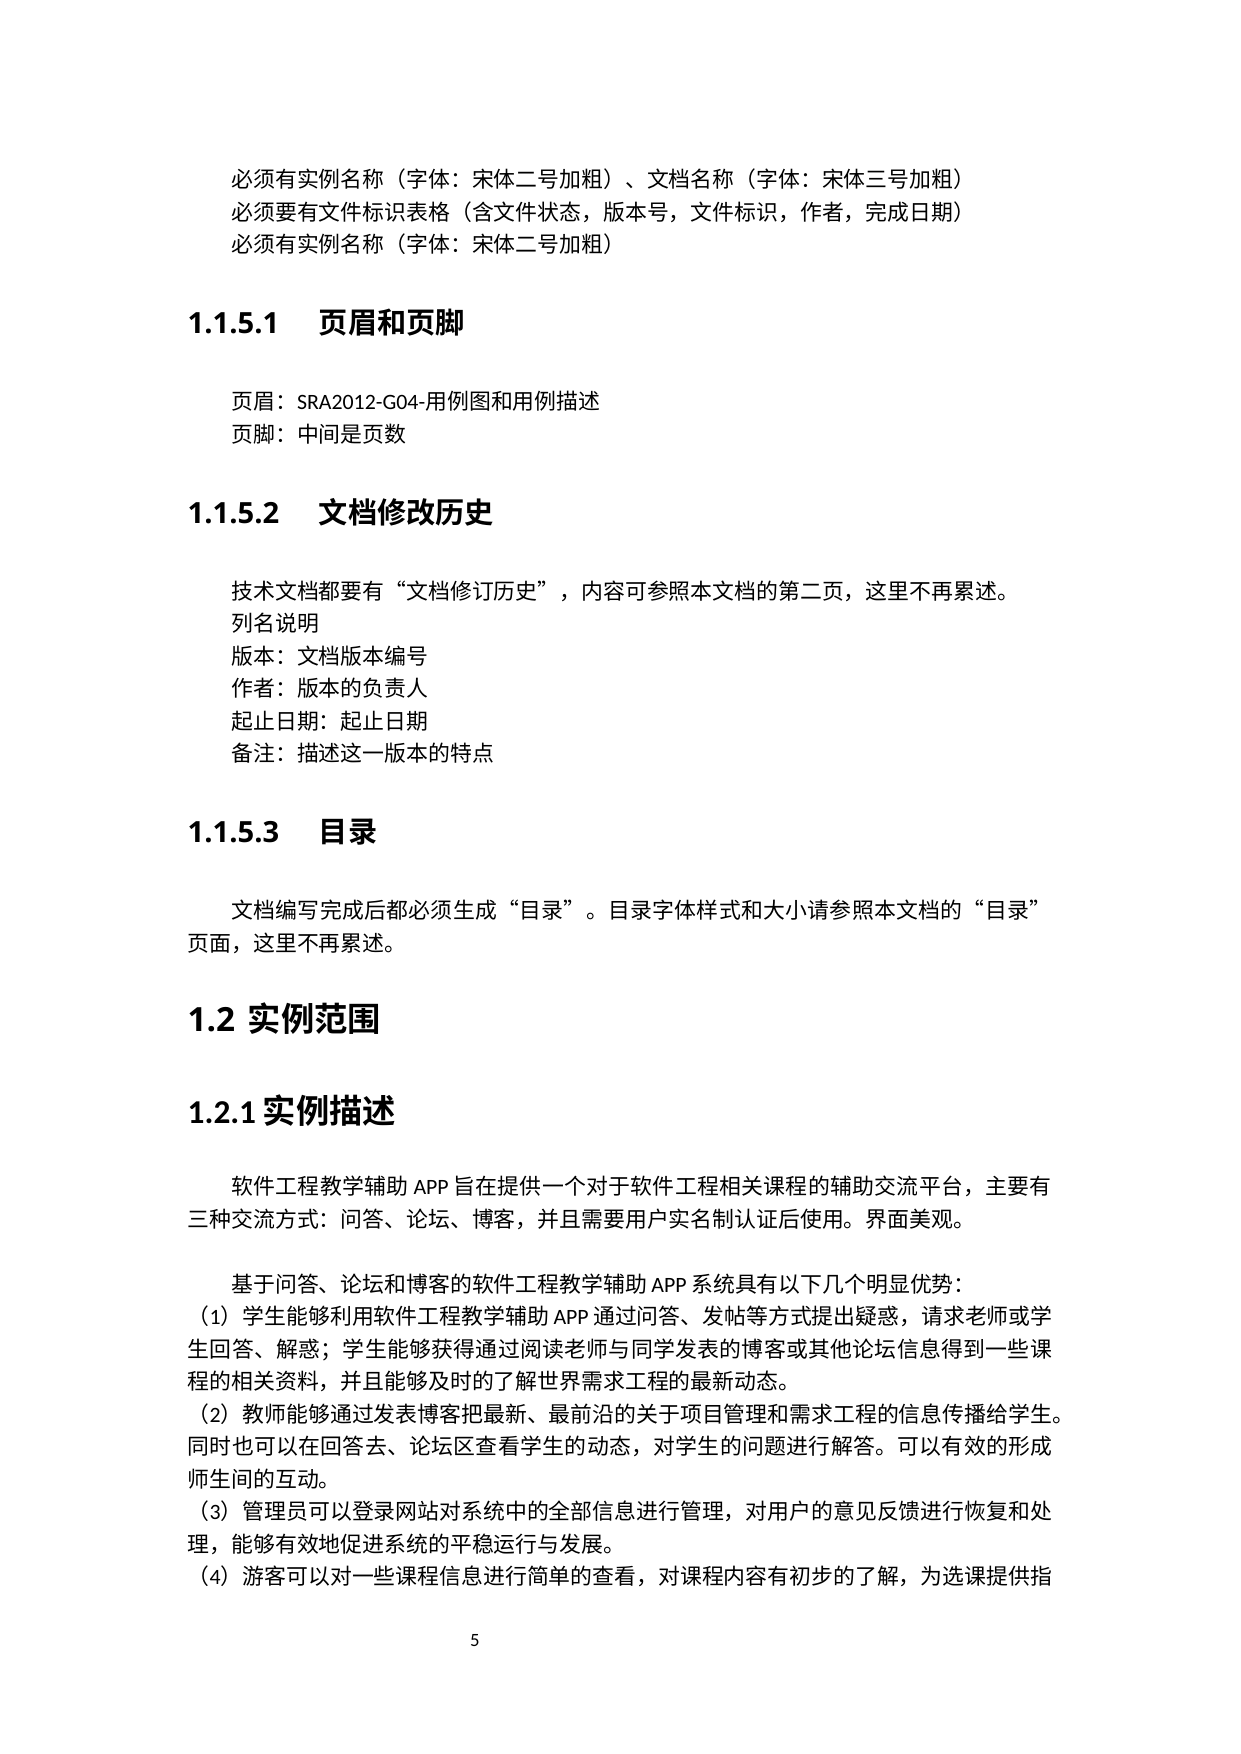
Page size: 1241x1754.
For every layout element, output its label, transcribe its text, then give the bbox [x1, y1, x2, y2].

text 必须有实例名称（字体：宋体二号加粗） [187, 227, 1053, 259]
text 技术文档都要有“文档修订历史”，内容可参照本文档的第二页，这里不再累述。 [187, 573, 1053, 606]
text 页眉：SRA2012-G04-用例图和用例描述 [187, 384, 1053, 416]
text 版本：文档版本编号 [187, 638, 1053, 671]
text 基于问答、论坛和博客的软件工程教学辅助APP系统具有以下几个明显优势： [187, 1266, 1053, 1299]
subtitle 目录 [187, 797, 1053, 862]
subtitle 实例描述 [187, 1077, 1053, 1142]
text （2）教师能够通过发表博客把最新、最前沿的关于项目管理和需求工程的信息传播给学生。同时也可以在回答去、论坛区查看学生的动态，对学生的问题进行解答。可以有效的形成师生间的互动。 [187, 1396, 1053, 1494]
subtitle 文档修改历史 [187, 478, 1053, 543]
text 备注：描述这一版本的特点 [187, 736, 1053, 768]
text 软件工程教学辅助APP旨在提供一个对于软件工程相关课程的辅助交流平台，主要有三种交流方式：问答、论坛、博客，并且需要用户实名制认证后使用。界面美观。 [187, 1169, 1053, 1234]
text （1）学生能够利用软件工程教学辅助APP通过问答、发帖等方式提出疑惑，请求老师或学生回答、解惑；学生能够获得通过阅读老师与同学发表的博客或其他论坛信息得到一些课程的相关资料，并且能够及时的了解世界需求工程的最新动态。 [187, 1299, 1053, 1396]
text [187, 1559, 1053, 1591]
text 页脚：中间是页数 [231, 416, 1053, 449]
subtitle 页眉和页脚 [187, 289, 1053, 354]
text 列名说明 [187, 606, 1053, 638]
text 必须要有文件标识表格（含文件状态，版本号，文件标识，作者，完成日期） [187, 194, 1053, 227]
subtitle 实例范围 [187, 985, 1053, 1050]
text 必须有实例名称（字体：宋体二号加粗）、文档名称（字体：宋体三号加粗） [187, 162, 1053, 194]
text 作者：版本的负责人 [187, 671, 1053, 703]
text 起止日期：起止日期 [187, 703, 1053, 736]
text 文档编写完成后都必须生成“目录”。目录字体样式和大小请参照本文档的“目录”页面，这里不再累述。 [187, 893, 1053, 958]
text （3）管理员可以登录网站对系统中的全部信息进行管理，对用户的意见反馈进行恢复和处理，能够有效地促进系统的平稳运行与发展。 [187, 1494, 1053, 1559]
